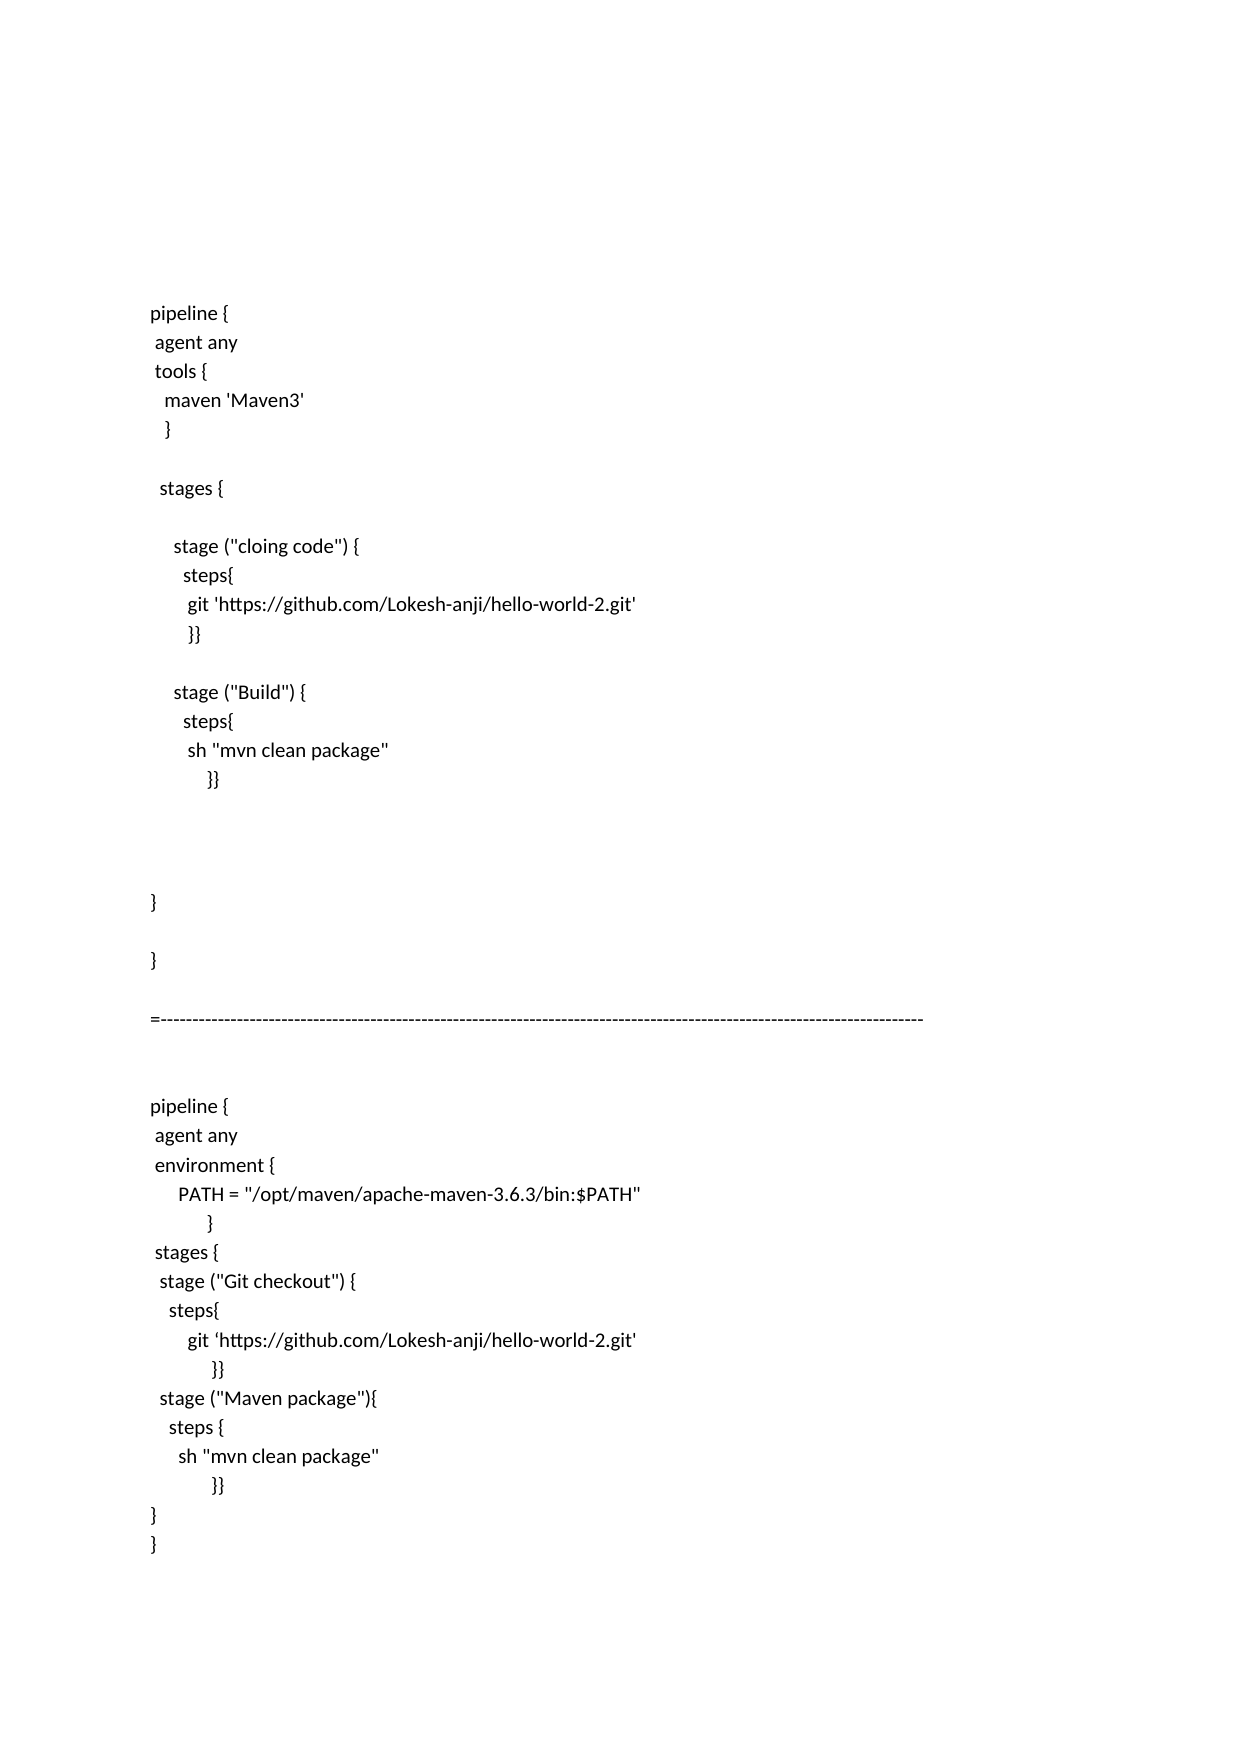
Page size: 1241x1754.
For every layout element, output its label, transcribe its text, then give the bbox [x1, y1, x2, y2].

text steps{ [150, 1298, 1090, 1323]
text } [150, 1502, 1090, 1527]
text stage ("Build") { [150, 679, 1090, 704]
text stage ("cloing code") { [150, 533, 1090, 559]
text agent any [150, 1123, 1090, 1148]
text stage ("Maven package"){ [150, 1385, 1090, 1411]
text steps { [150, 1414, 1090, 1440]
text } [150, 417, 1090, 442]
text sh "mvn clean package" [150, 737, 1090, 763]
text }} [150, 1356, 1090, 1381]
text } [150, 1210, 1090, 1236]
text } [150, 948, 1090, 973]
text steps{ [150, 708, 1090, 734]
text stages { [150, 1239, 1090, 1265]
text environment { [150, 1152, 1090, 1177]
text tools { [150, 358, 1090, 384]
text }} [150, 621, 1090, 646]
text } [150, 1531, 1090, 1556]
text pipeline { [150, 1093, 1090, 1119]
text git 'https://github.com/Lokesh-anji/hello-world-2.git' [150, 592, 1090, 617]
text maven 'Maven3' [150, 387, 1090, 413]
text =------------------------------------------------------------------------------------------------------------------------ [150, 1006, 1090, 1031]
text agent any [150, 329, 1090, 354]
text sh "mvn clean package" [150, 1443, 1090, 1469]
text PATH = "/opt/maven/apache-maven-3.6.3/bin:$PATH" [150, 1181, 1090, 1206]
text steps{ [150, 562, 1090, 588]
text } [150, 889, 1090, 915]
text stages { [150, 475, 1090, 500]
text }} [150, 1473, 1090, 1498]
text pipeline { [150, 300, 1090, 325]
text }} [150, 767, 1090, 792]
text git ‘https://github.com/Lokesh-anji/hello-world-2.git' [150, 1327, 1090, 1352]
text stage ("Git checkout") { [150, 1268, 1090, 1294]
